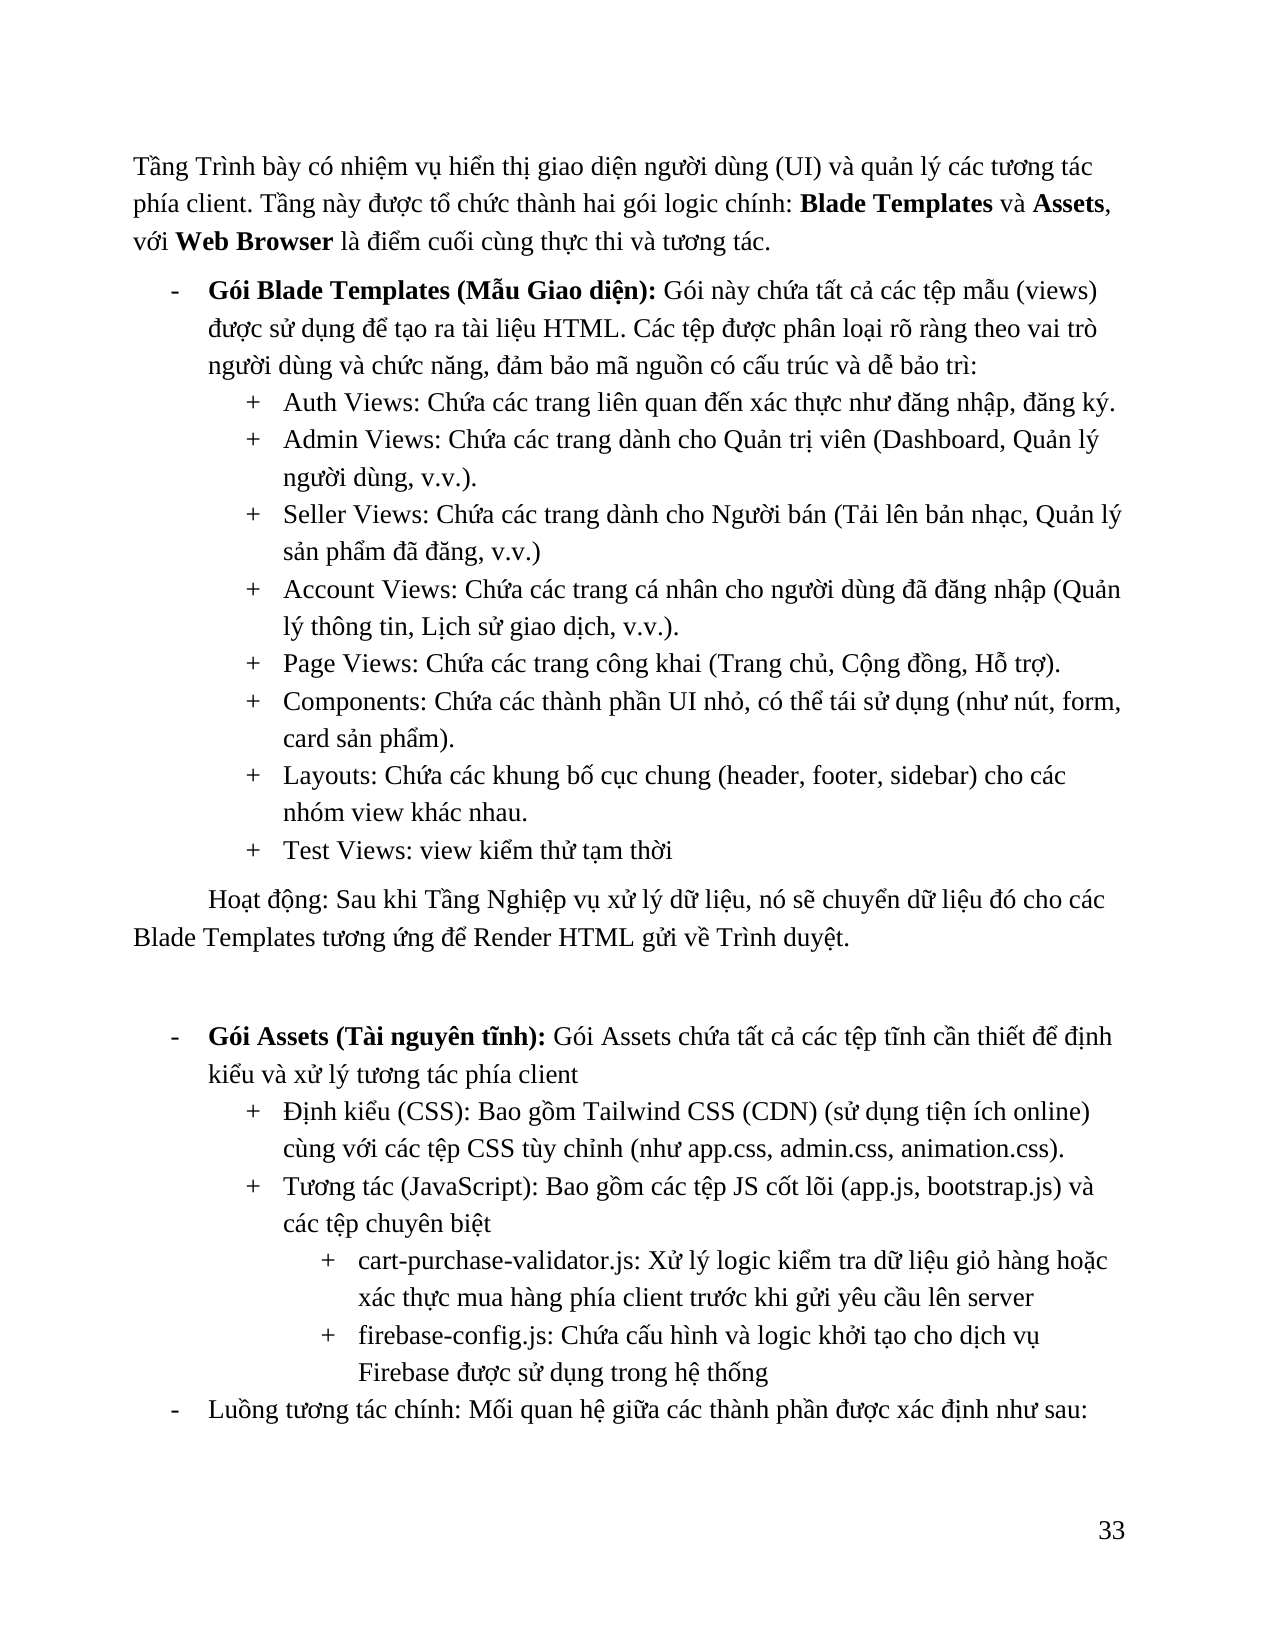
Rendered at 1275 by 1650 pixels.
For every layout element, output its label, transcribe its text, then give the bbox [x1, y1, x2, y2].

list Auth Views: Chứa các trang liên quan đến xác thực như đăng nhập, đăng ký. [245, 386, 1125, 417]
list Tương tác (JavaScript): Bao gồm các tệp JS cốt lõi (app.js, bootstrap.js) và các tệp chuyên biệt [245, 1169, 1125, 1238]
list Components: Chứa các thành phần UI nhỏ, có thể tái sử dụng (như nút, form, card sản phẩm). [245, 684, 1125, 753]
list Test Views: view kiểm thử tạm thời [245, 834, 1125, 865]
list Layouts: Chứa các khung bố cục chung (header, footer, sidebar) cho các nhóm view khác nhau. [245, 759, 1125, 828]
list cart-purchase-validator.js: Xử lý logic kiểm tra dữ liệu giỏ hàng hoặc xác thực mua hàng phía client trước khi gửi yêu cầu lên server [320, 1244, 1125, 1313]
list Định kiểu (CSS): Bao gồm Tailwind CSS (CDN) (sử dụng tiện ích online) cùng với các tệp CSS tùy chỉnh (như app.css, admin.css, animation.css). [245, 1095, 1125, 1163]
list firebase-config.js: Chứa cấu hình và logic khởi tạo cho dịch vụ Firebase được sử dụng trong hệ thống [320, 1319, 1125, 1387]
list Seller Views: Chứa các trang dành cho Người bán (Tải lên bản nhạc, Quản lý sản phẩm đã đăng, v.v.) [245, 498, 1125, 567]
list Luồng tương tác chính: Mối quan hệ giữa các thành phần được xác định như sau: [170, 1393, 1125, 1424]
list Account Views: Chứa các trang cá nhân cho người dùng đã đăng nhập (Quản lý thông tin, Lịch sử giao dịch, v.v.). [245, 573, 1125, 641]
list Gói Blade Templates (Mẫu Giao diện): Gói này chứa tất cả các tệp mẫu (views) được sử dụng để tạo ra tài liệu HTML. Các tệp được phân loại rõ ràng theo vai trò người dùng và chức năng, đảm bảo mã nguồn có cấu trúc và dễ bảo trì: [170, 274, 1125, 380]
list Admin Views: Chứa các trang dành cho Quản trị viên (Dashboard, Quản lý người dùng, v.v.). [245, 423, 1125, 492]
list Gói Assets (Tài nguyên tĩnh): Gói Assets chứa tất cả các tệp tĩnh cần thiết để định kiểu và xử lý tương tác phía client [170, 1020, 1125, 1089]
text Tầng Trình bày có nhiệm vụ hiển thị giao diện người dùng (UI) và quản lý các tương tác phía client. Tầng này được tổ chức thành hai gói logic chính: Blade Templates và Assets, với Web Browser là điểm cuối cùng thực thi và tương tác. [133, 150, 1125, 256]
text Hoạt động: Sau khi Tầng Nghiệp vụ xử lý dữ liệu, nó sẽ chuyển dữ liệu đó cho các Blade Templates tương ứng để Render HTML gửi về Trình duyệt. [133, 883, 1125, 952]
list Page Views: Chứa các trang công khai (Trang chủ, Cộng đồng, Hỗ trợ). [245, 647, 1125, 678]
